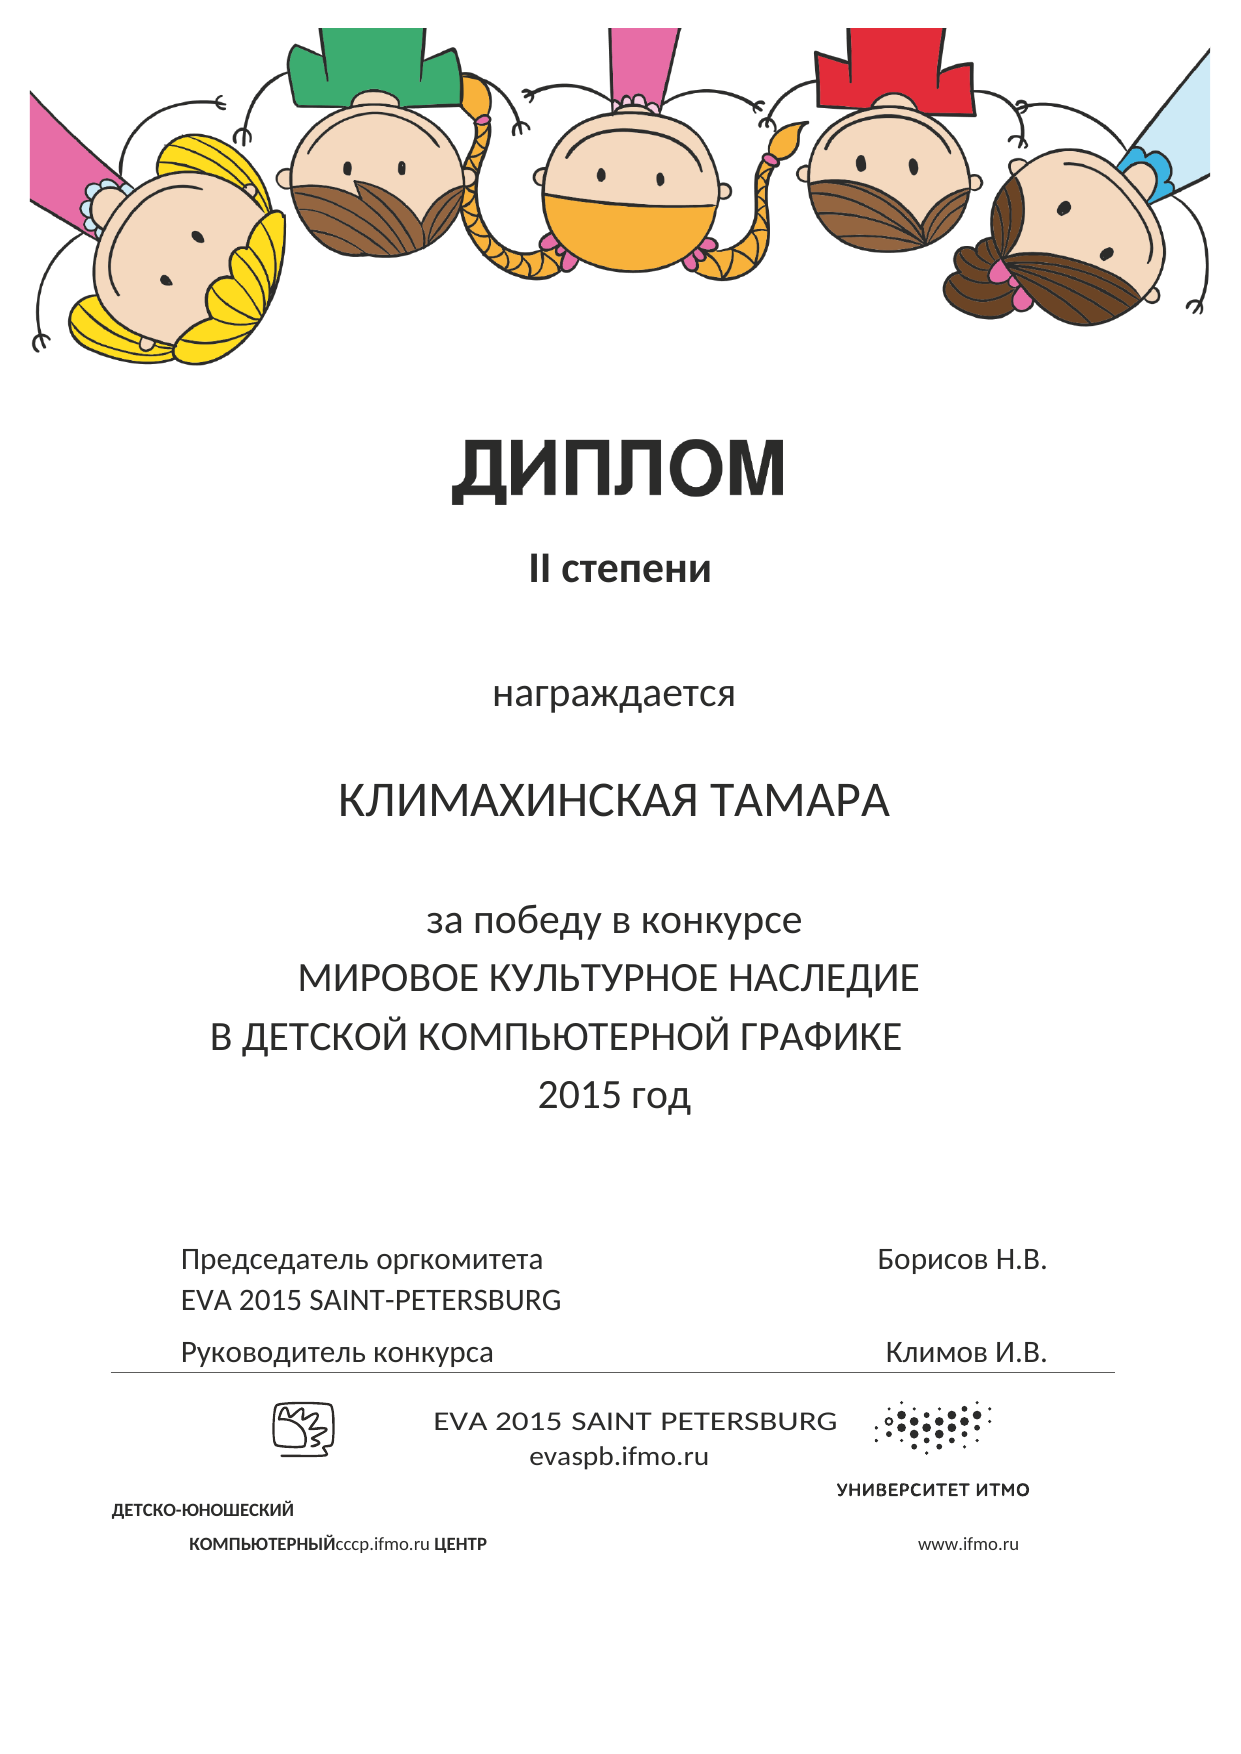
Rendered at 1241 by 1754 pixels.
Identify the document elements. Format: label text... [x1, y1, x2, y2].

text за победу в конкурсе [209, 893, 1019, 944]
table_cell Климов И.В. [820, 1325, 1048, 1372]
table_header Борисов Н.В. [820, 1239, 1048, 1324]
text МИРОВОЕ КУЛЬТУРНОЕ НАСЛЕДИЕ [209, 951, 1007, 1002]
text 2015 год [209, 1068, 1019, 1119]
text II степени [221, 540, 1019, 593]
text КОМПЬЮТЕРНЫЙcccp.ifmo.ru ЦЕНТР www.ifmo.ru [189, 1532, 1019, 1555]
subtitle КЛИМАХИНСКАЯ ТАМАРА [209, 767, 1019, 828]
table_header Председатель оргкомитета EVA 2015 SAINT-PETERSBURG [181, 1239, 819, 1324]
table_cell Руководитель конкурса [181, 1325, 819, 1372]
text награждается [209, 666, 1019, 717]
text В ДЕТСКОЙ КОМПЬЮТЕРНОЙ ГРАФИКЕ [209, 1010, 1019, 1061]
picture [29, 28, 1211, 505]
text ДЕТСКО-ЮНОШЕСКИЙ [111, 1373, 1019, 1521]
